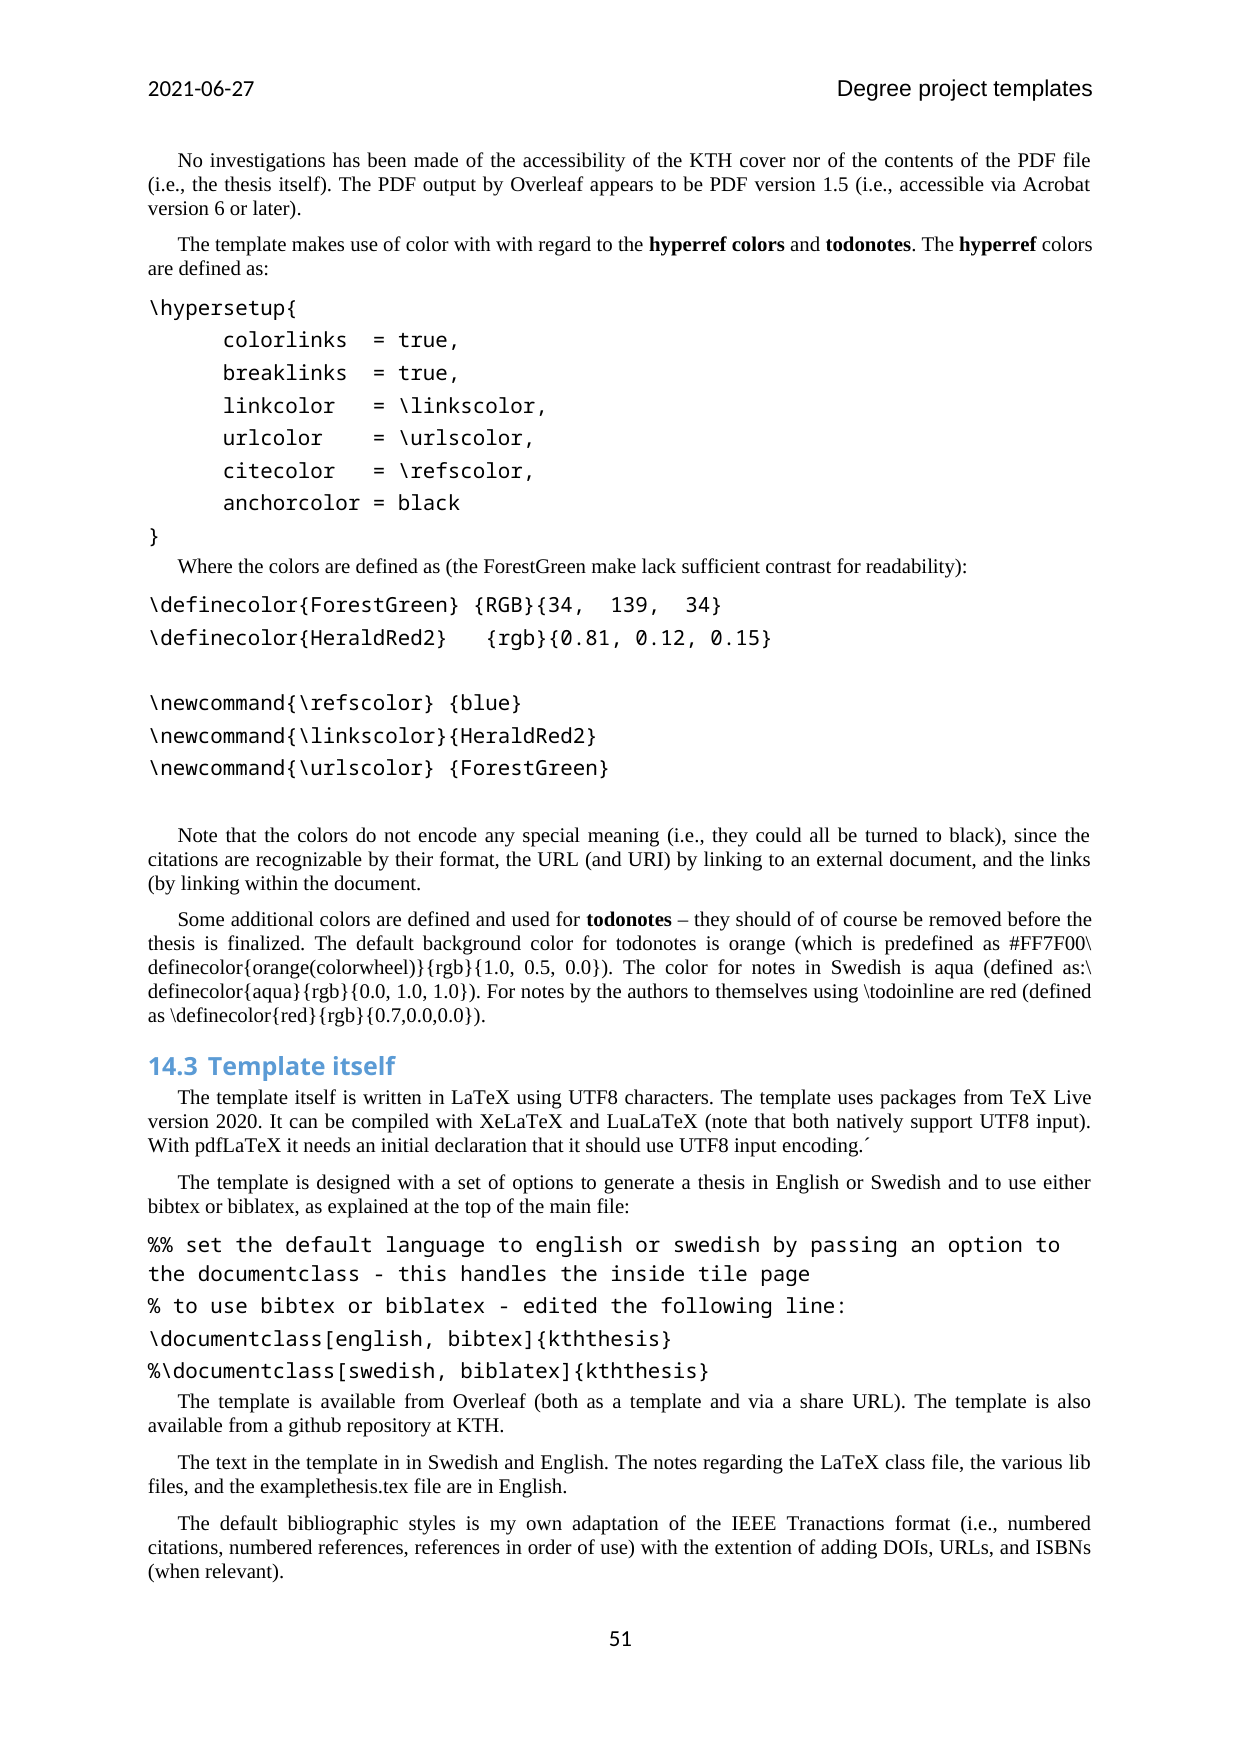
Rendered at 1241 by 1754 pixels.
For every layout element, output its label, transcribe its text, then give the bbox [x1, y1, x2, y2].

text \documentclass[english, bibtex]{kththesis} [148, 1324, 1093, 1352]
text \newcommand{\linkscolor}{HeraldRed2} [148, 721, 1093, 749]
text breaklinks = true, [148, 358, 1093, 387]
text Note that the colors do not encode any special meaning (i.e., they could all be turned to black), since the citations are recognizable by their format, the URL (and URI) by linking to an external document, and the links (by linking within the document. [148, 822, 1093, 895]
text Where the colors are defined as (the ForestGreen make lack sufficient contrast for readability): [148, 554, 1093, 578]
text } [148, 521, 1093, 549]
text No investigations has been made of the accessibility of the KTH cover nor of the contents of the PDF file (i.e., the thesis itself). The PDF output by Overleaf appears to be PDF version 1.5 (i.e., accessible via Acrobat version 6 or later). [148, 148, 1093, 220]
text \newcommand{\refscolor} {blue} [148, 688, 1093, 717]
text The default bibliographic styles is my own adaptation of the IEEE Tranactions format (i.e., numbered citations, numbered references, references in order of use) with the extention of adding DOIs, URLs, and ISBNs (when relevant). [148, 1511, 1093, 1583]
text \newcommand{\urlscolor} {ForestGreen} [148, 753, 1093, 782]
text The template is available from Overleaf (both as a template and via a share URL). The template is also available from a github repository at KTH. [148, 1389, 1093, 1437]
text The template makes use of color with with regard to the hyperref colors and todonotes. The hyperref colors are defined as: [148, 232, 1093, 280]
text \definecolor{ForestGreen} {RGB}{34, 139, 34} [148, 590, 1093, 619]
text \definecolor{HeraldRed2} {rgb}{0.81, 0.12, 0.15} [148, 623, 1093, 651]
text citecolor = \refscolor, [148, 456, 1093, 484]
text The template is designed with a set of options to generate a thesis in English or Swedish and to use either bibtex or biblatex, as explained at the top of the main file: [148, 1170, 1093, 1218]
text %% set the default language to english or swedish by passing an option to the documentclass - this handles the inside tile page [148, 1230, 1093, 1287]
text The text in the template in in Swedish and English. The notes regarding the LaTeX class file, the various lib files, and the examplethesis.tex file are in English. [148, 1450, 1093, 1498]
text urlcolor = \urlscolor, [148, 423, 1093, 452]
text Some additional colors are defined and used for todonotes – they should of of course be removed before the thesis is finalized. The default background color for todonotes is orange (which is predefined as #FF7F00\definecolor{orange(colorwheel)}{rgb}{1.0, 0.5, 0.0}). The color for notes in Swedish is aqua (defined as:\definecolor{aqua}{rgb}{0.0, 1.0, 1.0}). For notes by the authors to themselves using \todoinline are red (defined as \definecolor{red}{rgb}{0.7,0.0,0.0}). [148, 907, 1093, 1027]
text colorlinks = true, [148, 326, 1093, 354]
text % to use bibtex or biblatex - edited the following line: [148, 1291, 1093, 1320]
text %\documentclass[swedish, biblatex]{kththesis} [148, 1357, 1093, 1385]
text linkcolor = \linkscolor, [148, 391, 1093, 419]
subtitle Template itself [148, 1048, 1093, 1082]
text The template itself is written in LaTeX using UTF8 characters. The template uses packages from TeX Live version 2020. It can be compiled with XeLaTeX and LuaLaTeX (note that both natively support UTF8 input). With pdfLaTeX it needs an initial declaration that it should use UTF8 input encoding.´ [148, 1085, 1093, 1157]
text \hypersetup{ [148, 293, 1093, 321]
text anchorcolor = black [148, 488, 1093, 517]
